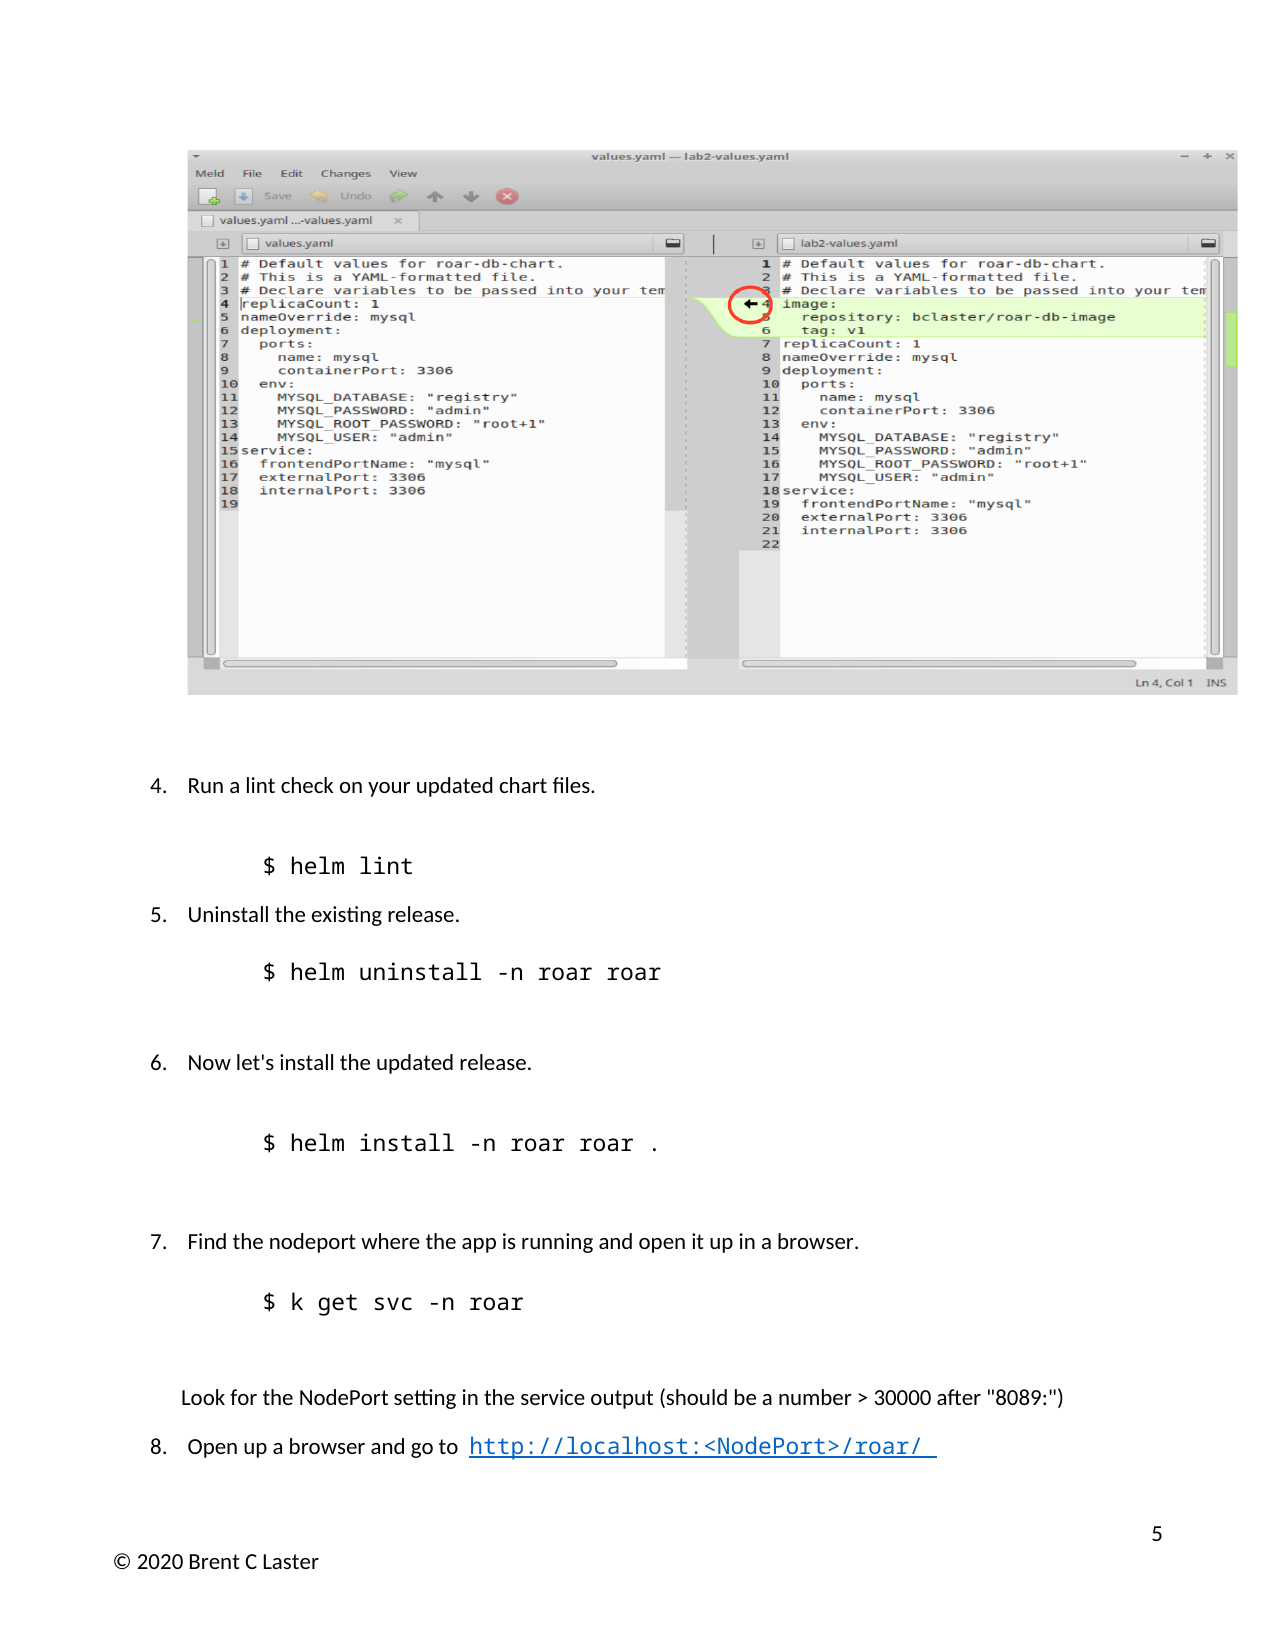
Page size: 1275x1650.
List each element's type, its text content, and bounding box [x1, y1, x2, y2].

list Find the nodeport where the app is running and open it up in a browser. [150, 1227, 1162, 1255]
text $ helm lint [262, 850, 1162, 881]
list Open up a browser and go to http://localhost:<NodePort>/roar/ [150, 1430, 1162, 1461]
list $ k get svc -n roar [262, 1286, 1162, 1317]
text $ helm install -n roar roar . [262, 1126, 1162, 1158]
picture [187, 150, 1238, 695]
text $ helm uninstall -n roar roar [262, 956, 1162, 988]
text Look for the NodePort setting in the service output (should be a number > 30000 after "8089:") [112, 1383, 1162, 1411]
list Now let's install the updated release. [150, 1048, 1162, 1076]
list Run a lint check on your updated chart files. [150, 771, 1162, 799]
list Uninstall the existing release. [150, 900, 1162, 928]
